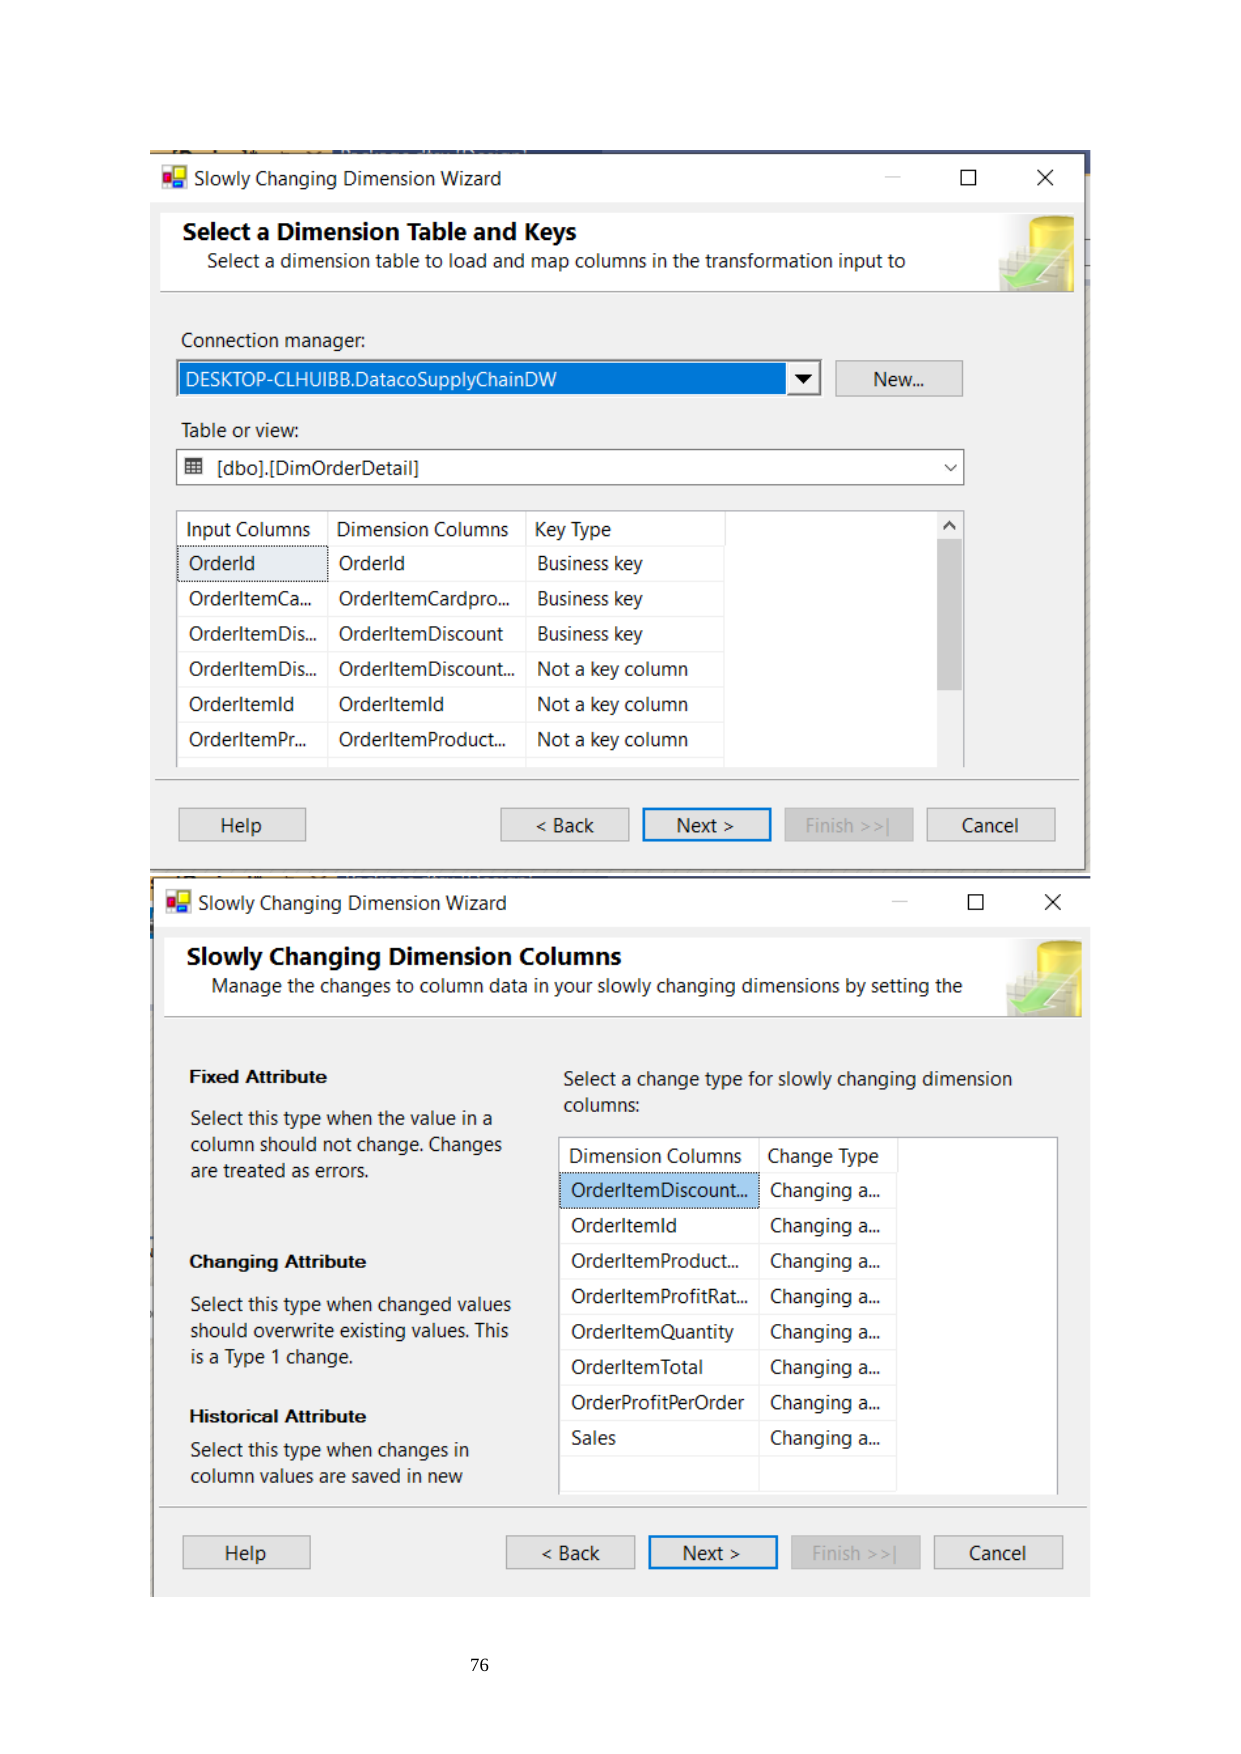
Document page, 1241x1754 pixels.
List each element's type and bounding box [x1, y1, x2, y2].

picture [150, 150, 1091, 873]
picture [150, 876, 1091, 1597]
